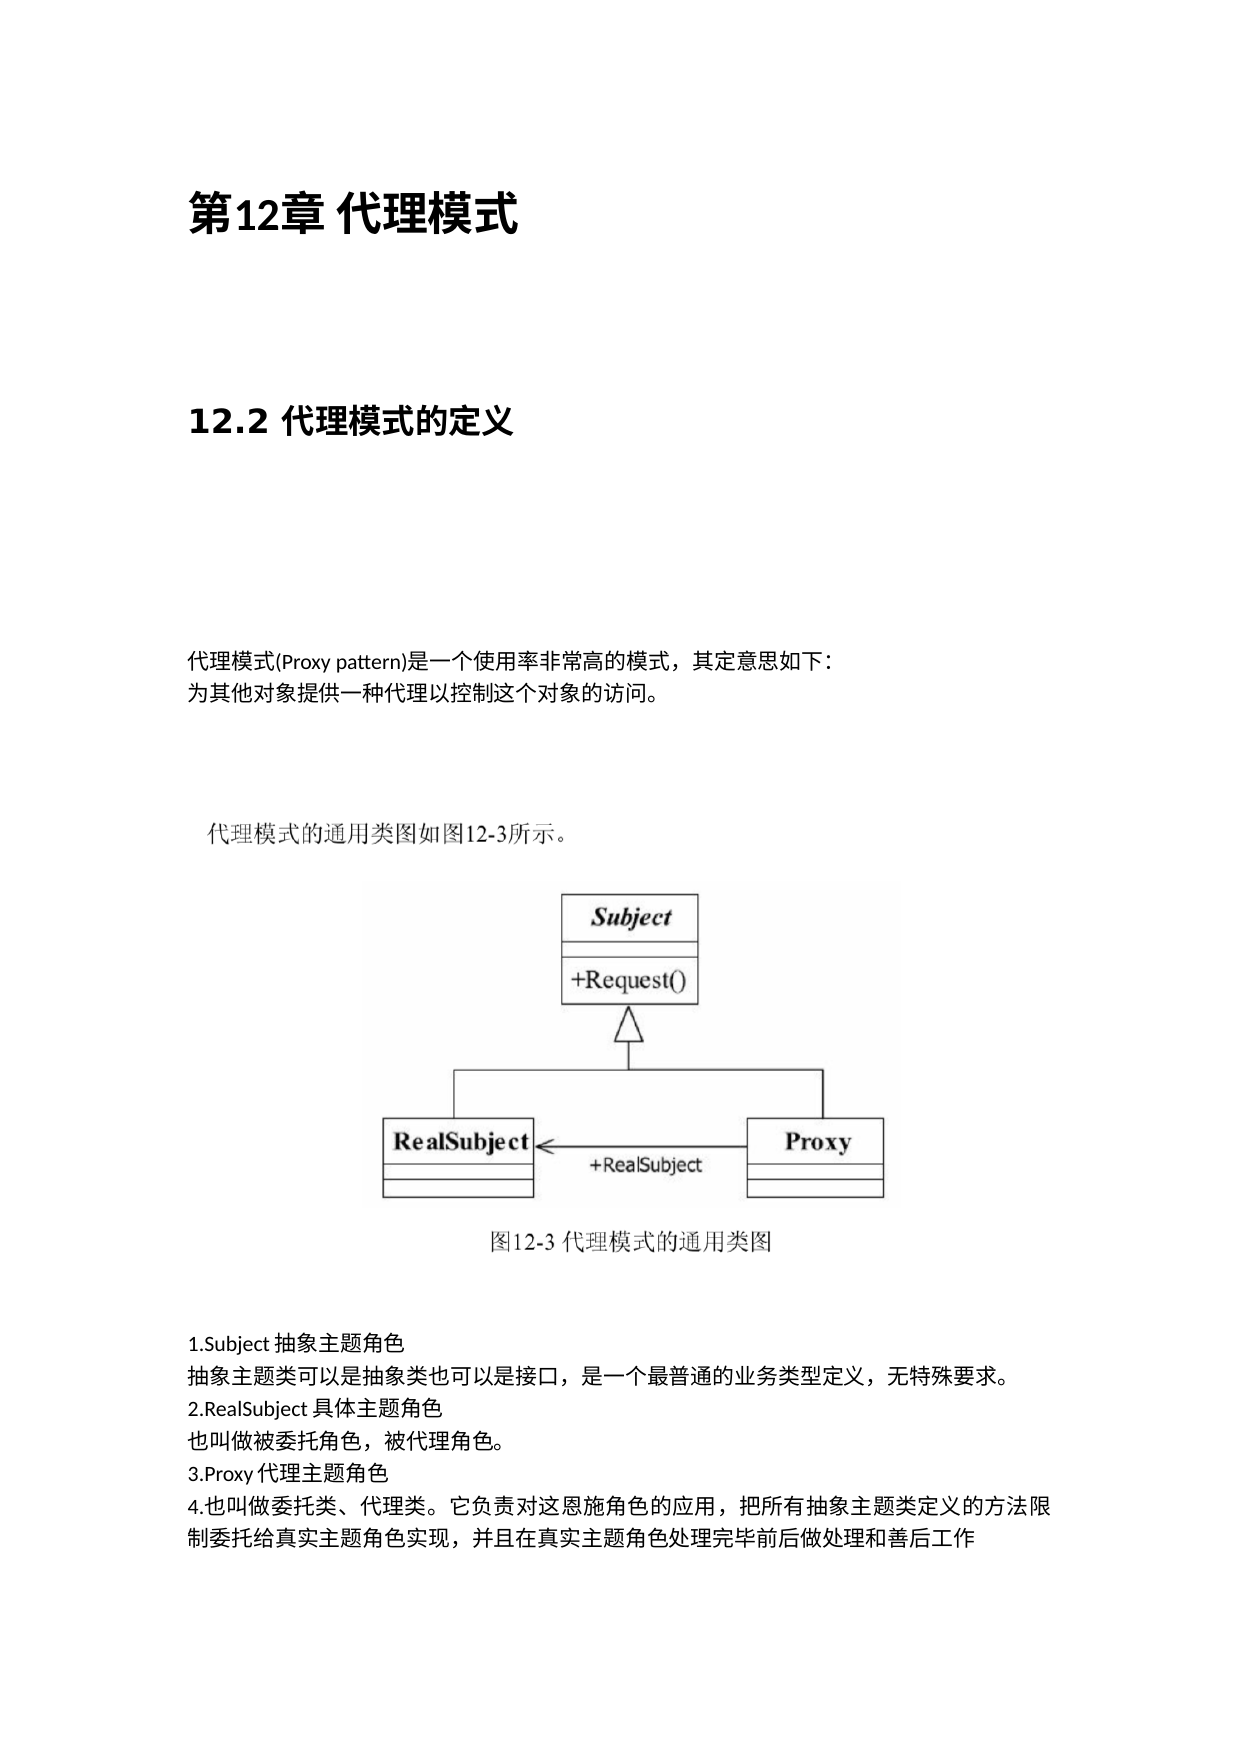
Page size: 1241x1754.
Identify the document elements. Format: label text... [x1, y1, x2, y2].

picture [187, 806, 1053, 1262]
list 也叫做被委托角色，被代理角色。 [187, 1423, 1053, 1456]
text 为其他对象提供一种代理以控制这个对象的访问。 [187, 676, 1053, 708]
text 代理模式(Proxy pattern)是一个使用率非常高的模式，其定意思如下： [187, 643, 1053, 676]
list RealSubject具体主题角色 [187, 1391, 1053, 1423]
list 也叫做委托类、代理类。它负责对这恩施角色的应用，把所有抽象主题类定义的方法限制委托给真实主题角色实现，并且在真实主题角色处理完毕前后做处理和善后工作 [187, 1488, 1053, 1553]
list 抽象主题类可以是抽象类也可以是接口，是一个最普通的业务类型定义，无特殊要求。 [187, 1358, 1053, 1391]
subtitle 12.2 代理模式的定义 [187, 387, 1053, 452]
list Proxy代理主题角色 [187, 1456, 1053, 1488]
subtitle 代理模式 [187, 162, 1053, 259]
list Subject抽象主题角色 [187, 1326, 1053, 1358]
